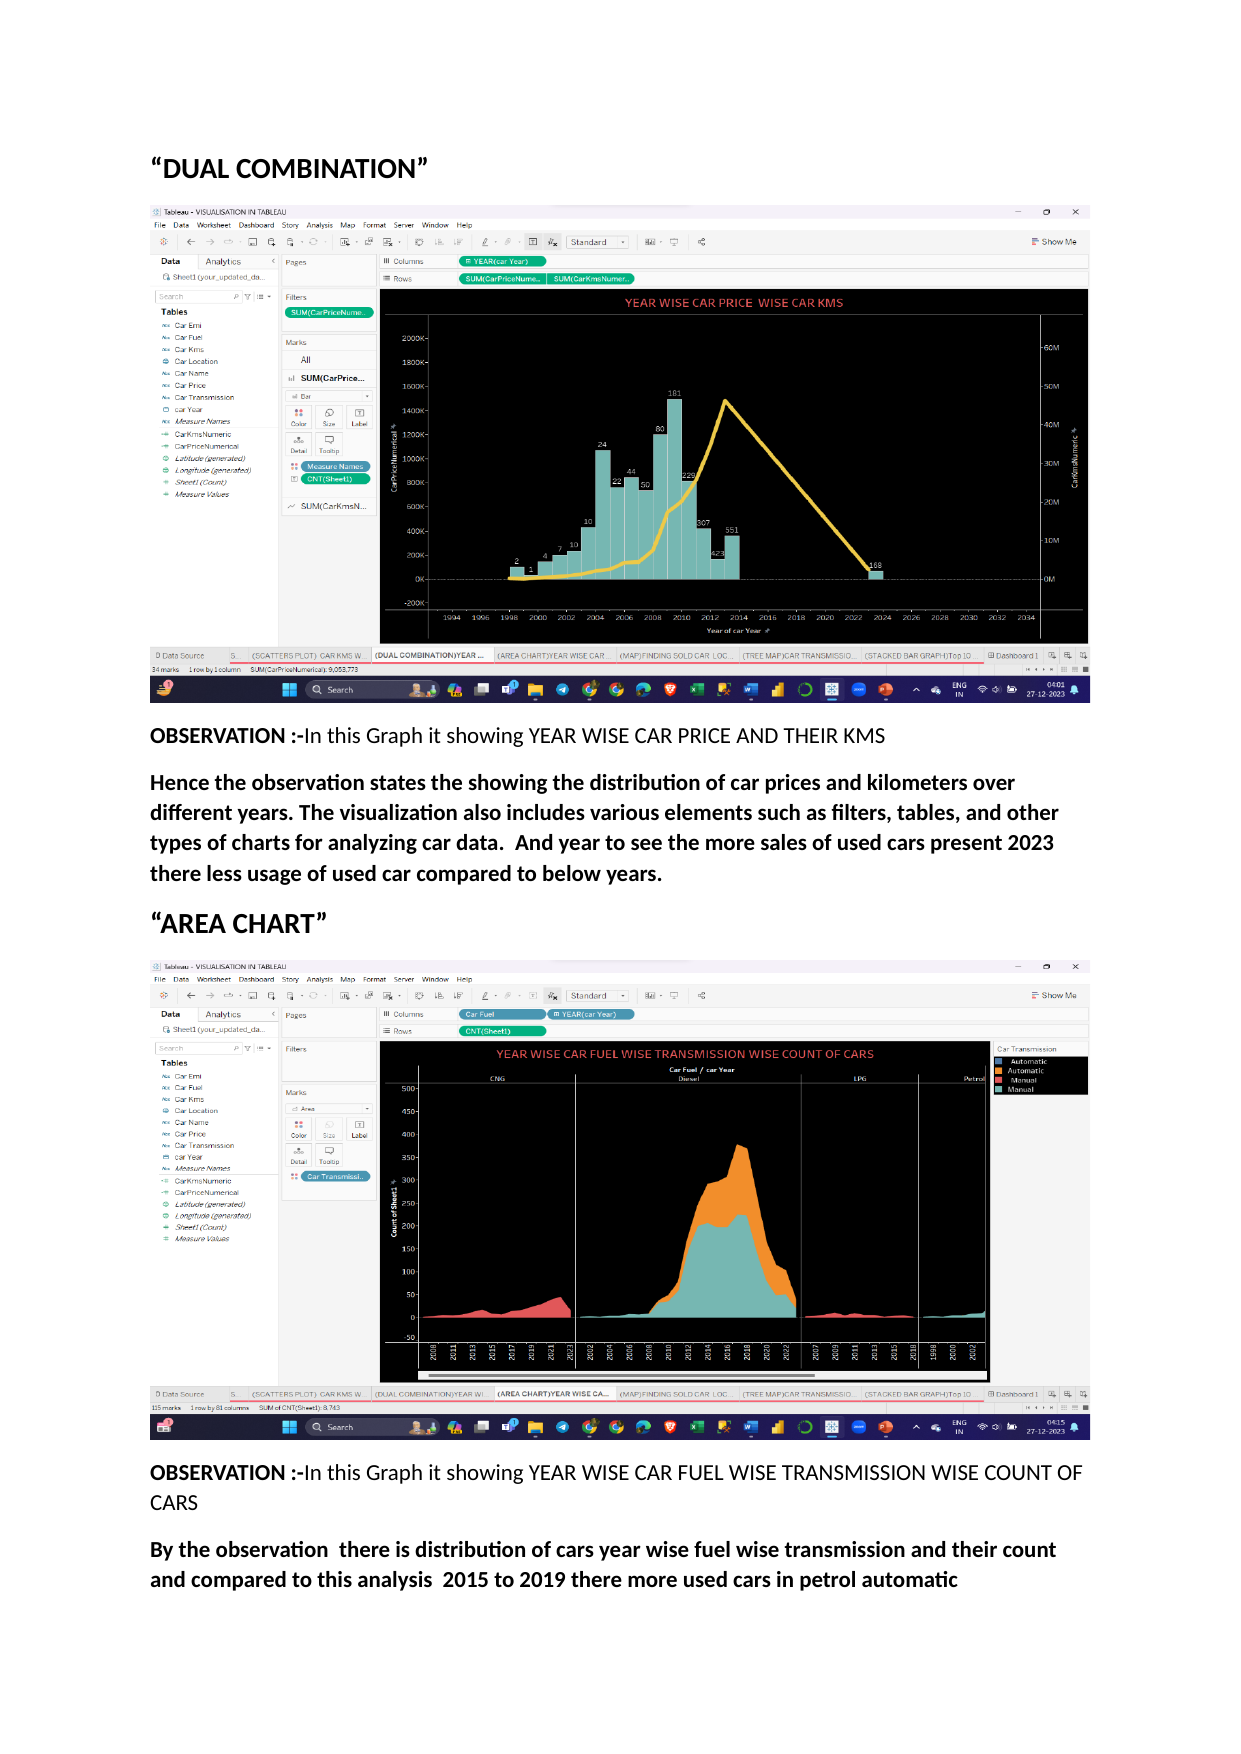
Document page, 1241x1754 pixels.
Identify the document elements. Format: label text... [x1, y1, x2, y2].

text “AREA CHART” [150, 906, 1090, 941]
text By the observation there is distribution of cars year wise fuel wise transmission and their count and compared to this analysis 2015 to 2019 there more used cars in petrol automatic [150, 1535, 1090, 1593]
picture [150, 960, 1091, 1440]
text OBSERVATION :-In this Graph it showing YEAR WISE CAR FUEL WISE TRANSMISSION WISE COUNT OF CARS [150, 1458, 1090, 1516]
text OBSERVATION :-In this Graph it showing YEAR WISE CAR PRICE AND THEIR KMS [150, 721, 1090, 749]
text Hence the observation states the showing the distribution of car prices and kilometers over different years. The visualization also includes various elements such as filters, tables, and other types of charts for analyzing car data. And year to see the more sales of used cars present 2023 there less usage of used car compared to below years. [150, 768, 1090, 887]
picture [150, 205, 1091, 703]
text “DUAL COMBINATION” [150, 150, 1090, 186]
